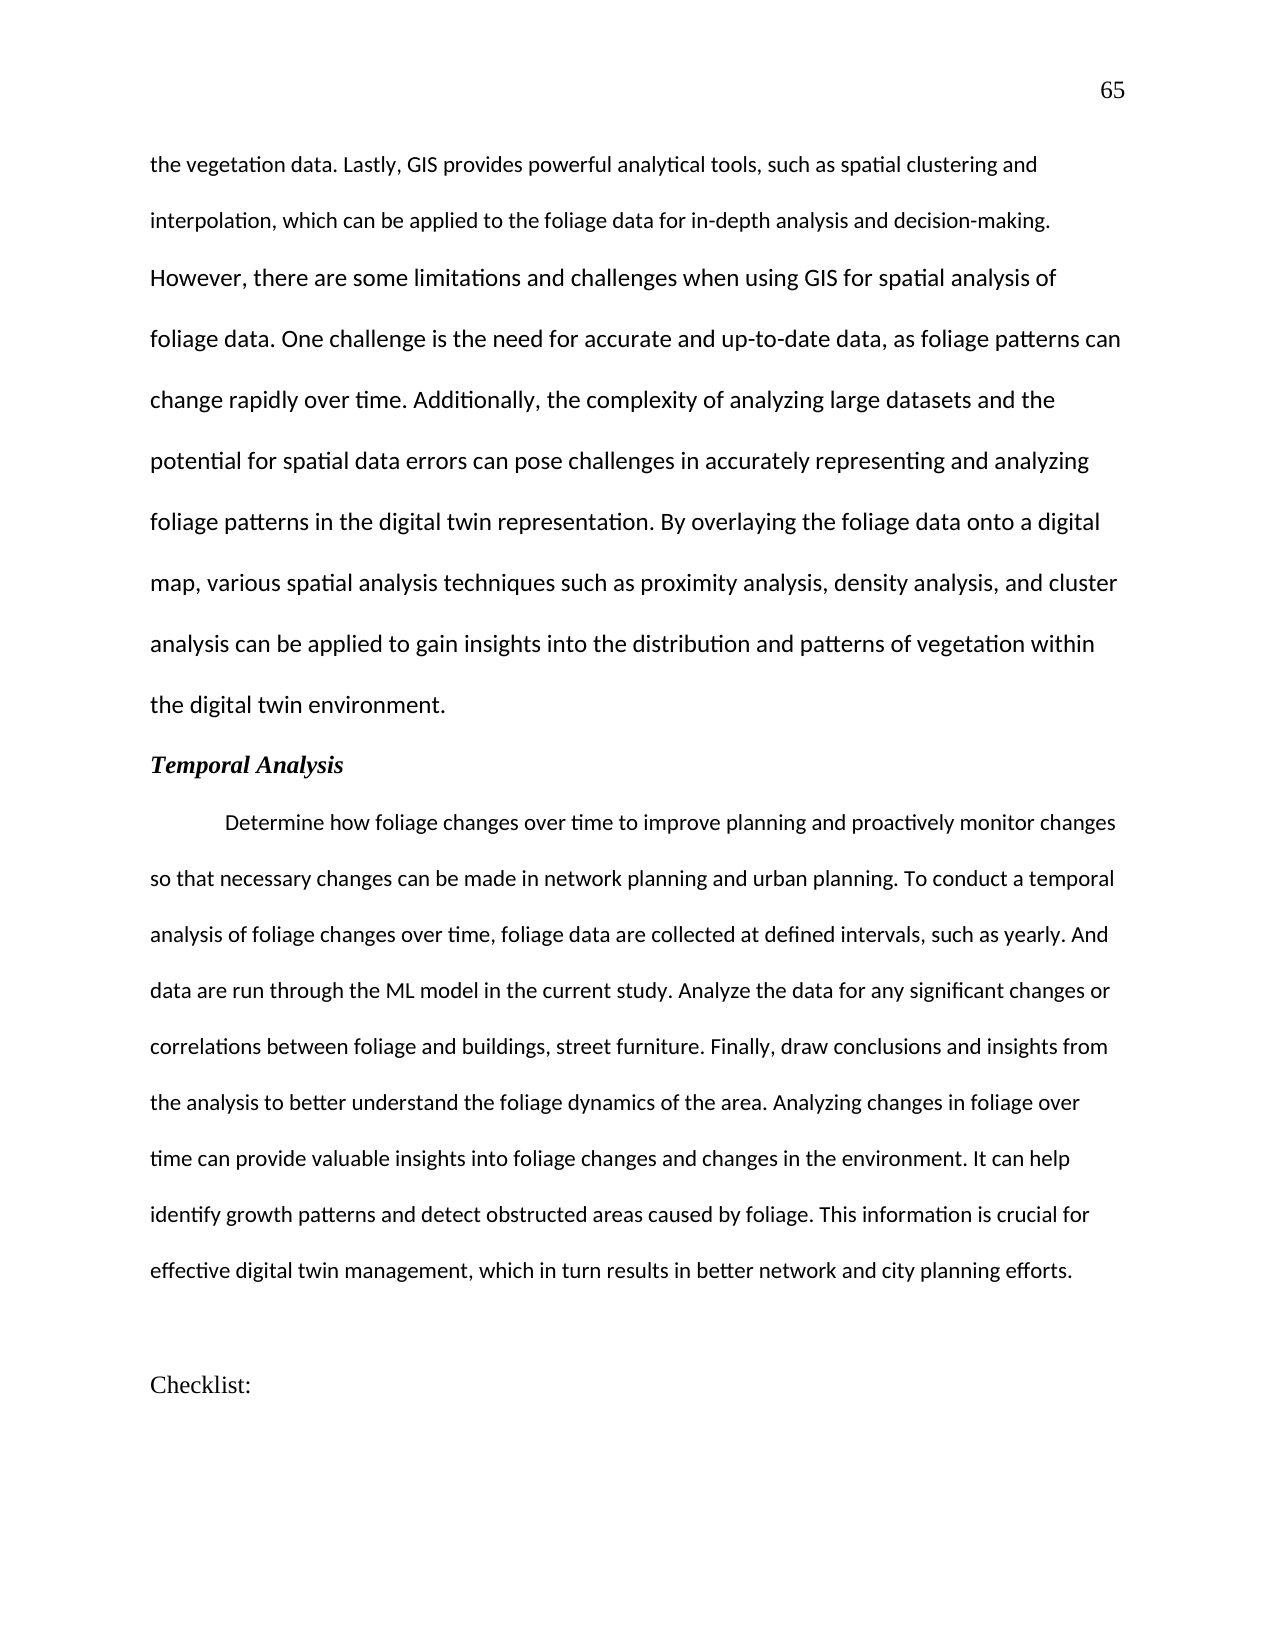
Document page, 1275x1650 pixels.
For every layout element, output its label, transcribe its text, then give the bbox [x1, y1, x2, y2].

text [150, 150, 1125, 234]
text Checklist: [150, 1370, 1125, 1398]
subtitle Temporal Analysis [150, 750, 1125, 779]
text Determine how foliage changes over time to improve planning and proactively monitor changes so that necessary changes can be made in network planning and urban planning. To conduct a temporal analysis of foliage changes over time, foliage data are collected at defined intervals, such as yearly. And data are run through the ML model in the current study. Analyze the data for any significant changes or correlations between foliage and buildings, street furniture. Finally, draw conclusions and insights from the analysis to better understand the foliage dynamics of the area. Analyzing changes in foliage over time can provide valuable insights into foliage changes and changes in the environment. It can help identify growth patterns and detect obstructed areas caused by foliage. This information is crucial for effective digital twin management, which in turn results in better network and city planning efforts. [150, 808, 1125, 1284]
text However, there are some limitations and challenges when using GIS for spatial analysis of foliage data. One challenge is the need for accurate and up-to-date data, as foliage patterns can change rapidly over time. Additionally, the complexity of analyzing large datasets and the potential for spatial data errors can pose challenges in accurately representing and analyzing foliage patterns in the digital twin representation. By overlaying the foliage data onto a digital map, various spatial analysis techniques such as proximity analysis, density analysis, and cluster analysis can be applied to gain insights into the distribution and patterns of vegetation within the digital twin environment. [150, 262, 1125, 720]
